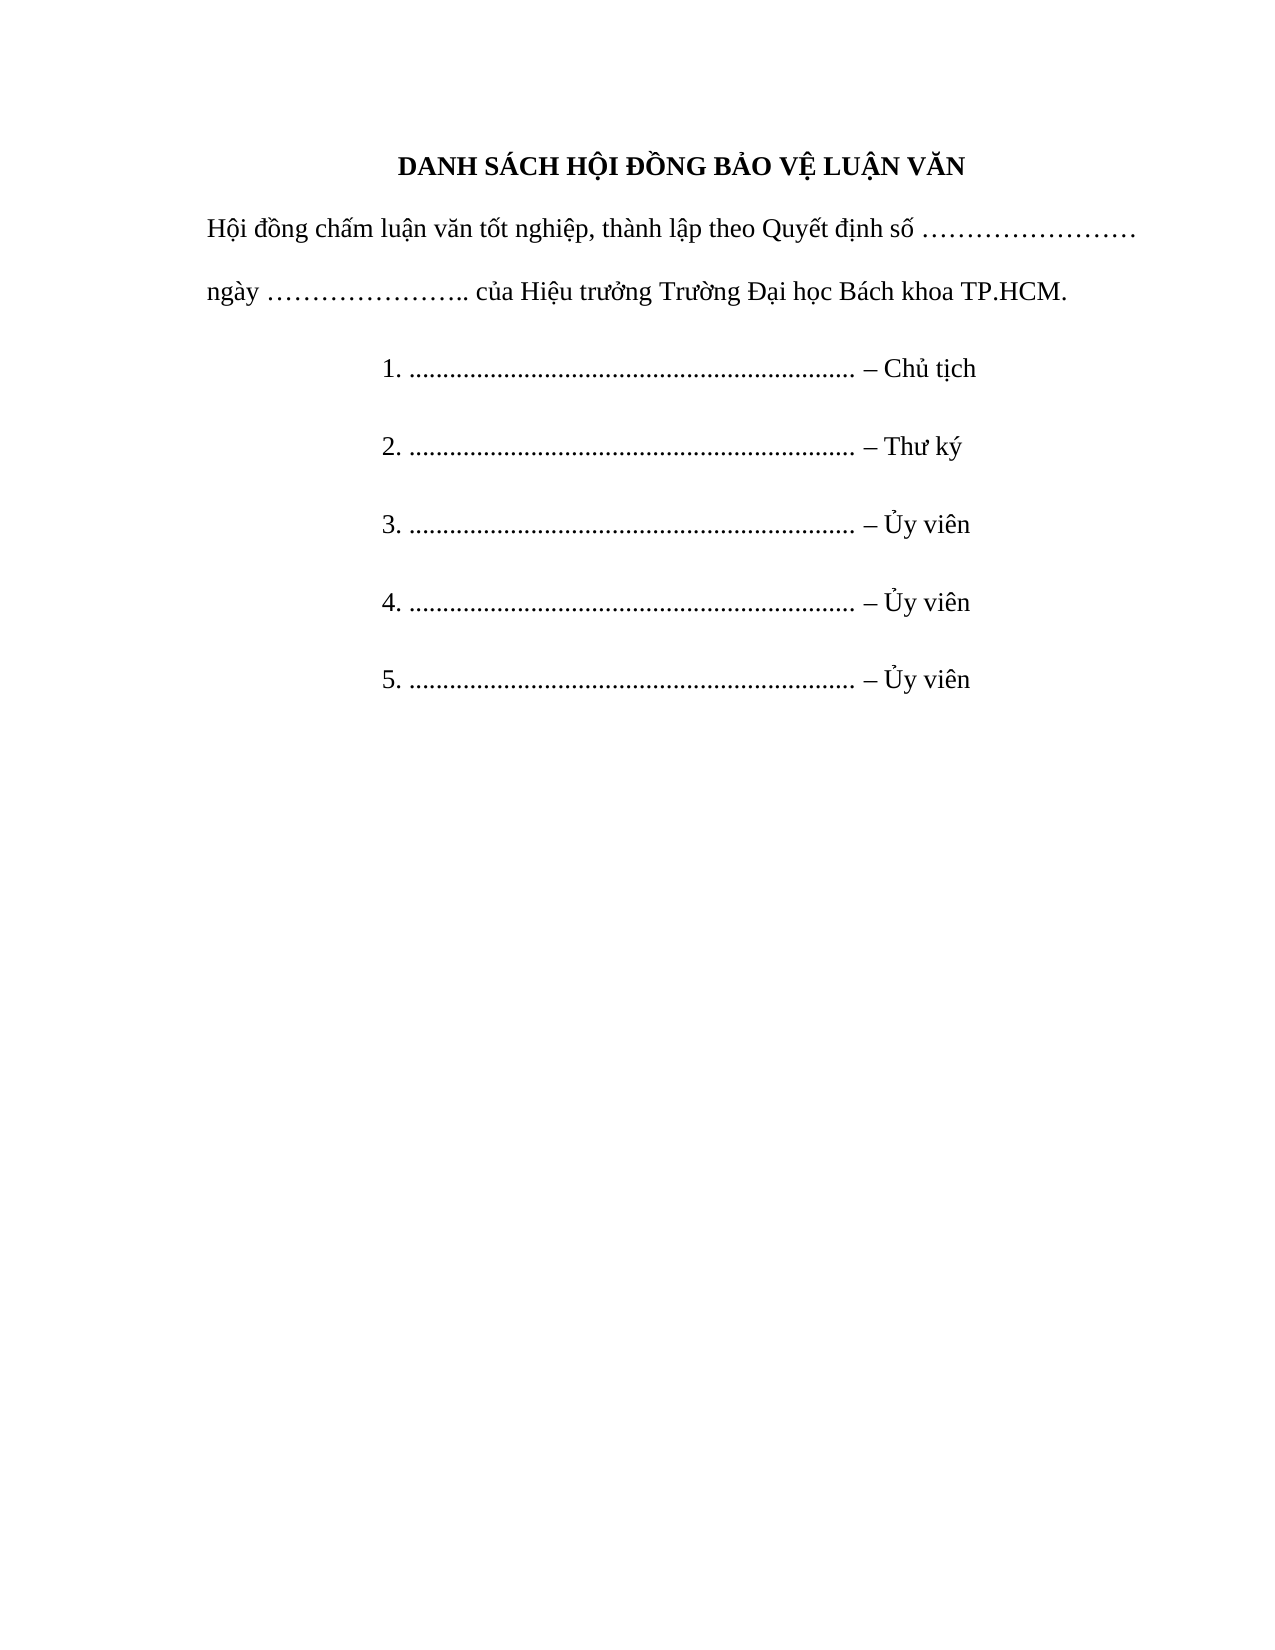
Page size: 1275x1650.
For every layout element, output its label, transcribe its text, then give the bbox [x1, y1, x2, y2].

list – Ủy viên [382, 664, 1157, 695]
list – Thư ký [382, 430, 1157, 461]
list – Ủy viên [382, 586, 1157, 617]
list – Ủy viên [382, 508, 1157, 539]
text ngày ………………….. của Hiệu trưởng Trường Đại học Bách khoa TP.HCM. [207, 274, 1157, 306]
list – Chủ tịch [382, 352, 1157, 383]
text Hội đồng chấm luận văn tốt nghiệp, thành lập theo Quyết định số …………………… [207, 212, 1157, 243]
text DANH SÁCH HỘI ĐỒNG BẢO VỆ LUẬN VĂN [207, 150, 1157, 181]
